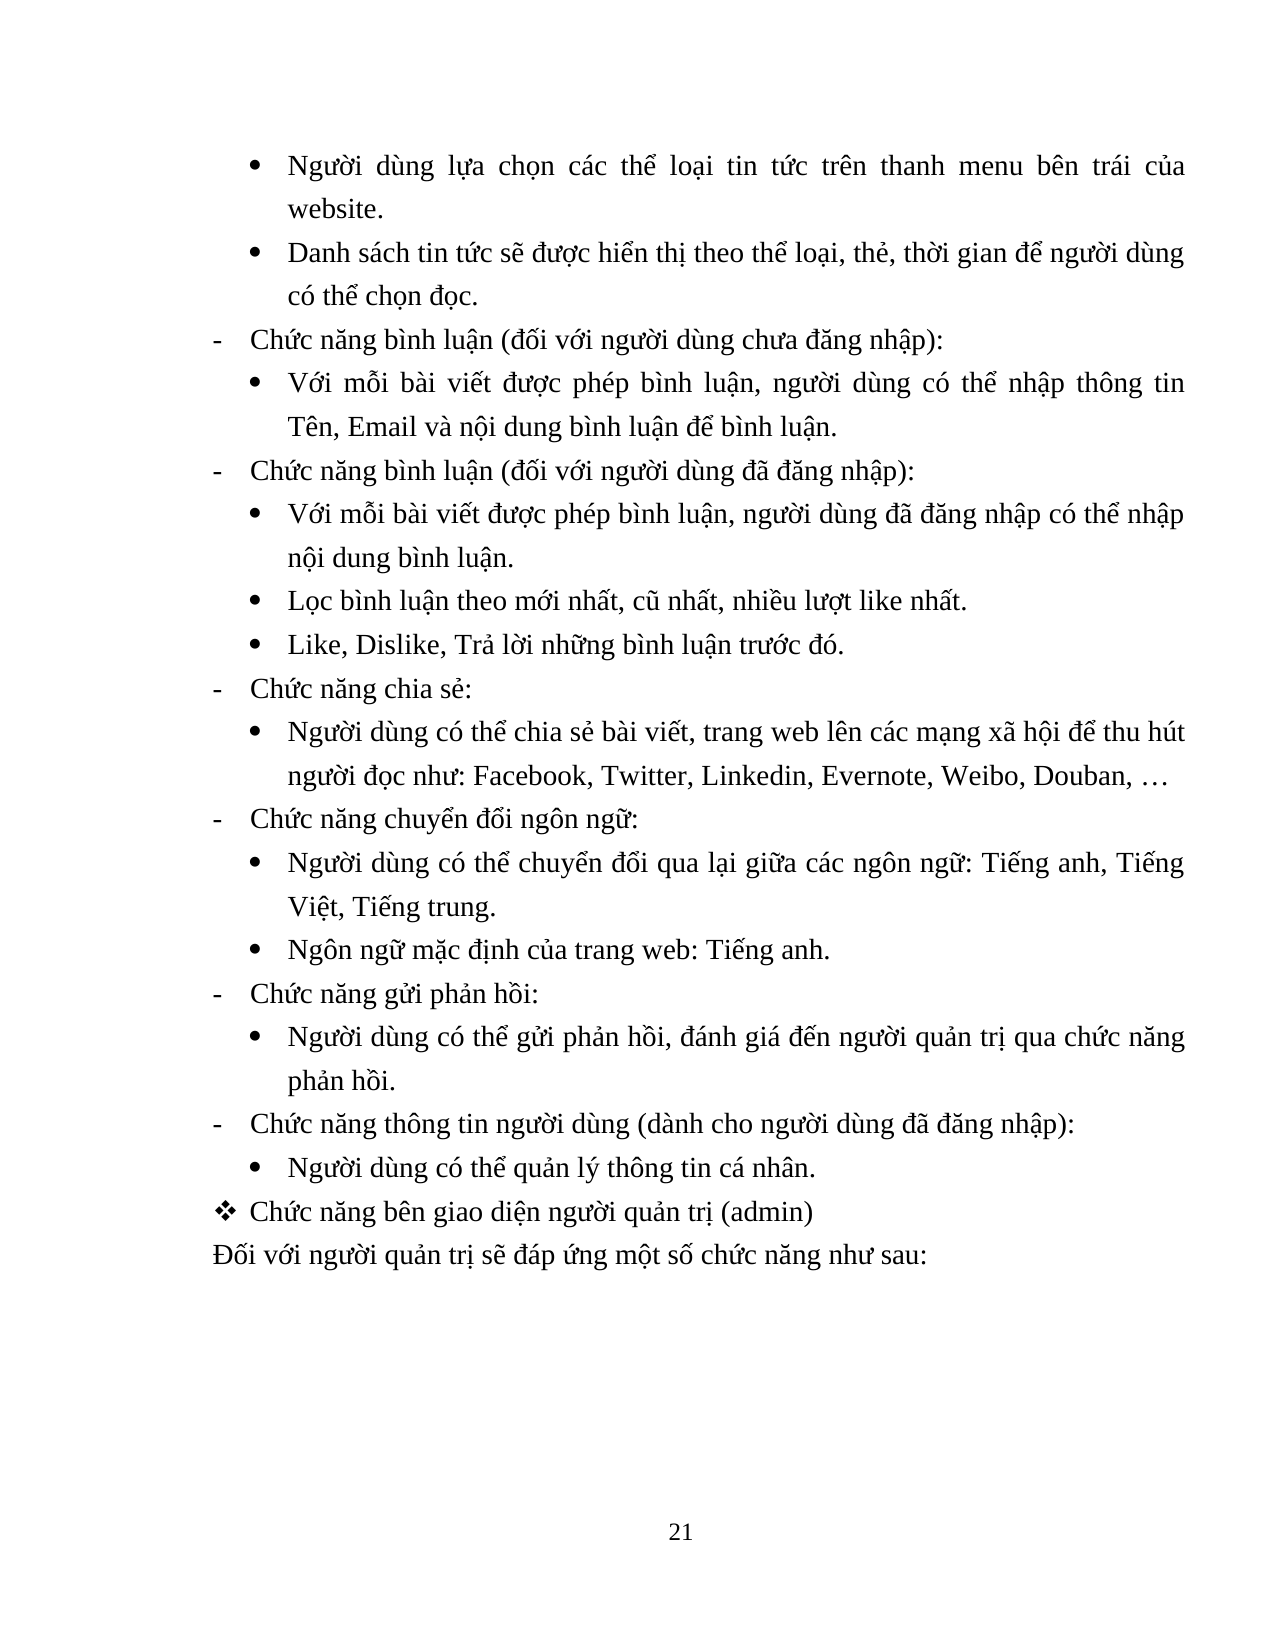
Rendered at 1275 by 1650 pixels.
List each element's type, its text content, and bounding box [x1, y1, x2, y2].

list Like, Dislike, Trả lời những bình luận trước đó. [250, 627, 1186, 661]
list Người dùng có thể gửi phản hồi, đánh giá đến người quản trị qua chức năng phản hồi. [250, 1019, 1186, 1097]
text - Chức năng chia sẻ: [212, 671, 1186, 704]
list Danh sách tin tức sẽ được hiển thị theo thể loại, thẻ, thời gian để người dùng có thể chọn đọc. [250, 235, 1186, 312]
list Lọc bình luận theo mới nhất, cũ nhất, nhiều lượt like nhất. [250, 583, 1186, 617]
text Đối với người quản trị sẽ đáp ứng một số chức năng như sau: [175, 1237, 1186, 1271]
list Người dùng có thể chia sẻ bài viết, trang web lên các mạng xã hội để thu hút người đọc như: Facebook, Twitter, Linkedin, Evernote, Weibo, Douban, … [250, 714, 1186, 792]
list Chức năng bình luận (đối với người dùng đã đăng nhập): [212, 453, 1186, 486]
list Chức năng bên giao diện người quản trị (admin) [212, 1194, 1186, 1227]
list Ngôn ngữ mặc định của trang web: Tiếng anh. [250, 932, 1186, 966]
list Người dùng lựa chọn các thể loại tin tức trên thanh menu bên trái của website. [250, 148, 1186, 225]
list Với mỗi bài viết được phép bình luận, người dùng đã đăng nhập có thể nhập nội dung bình luận. [250, 496, 1186, 573]
list Với mỗi bài viết được phép bình luận, người dùng có thể nhập thông tin Tên, Email và nội dung bình luận để bình luận. [250, 366, 1186, 443]
list Người dùng có thể chuyển đổi qua lại giữa các ngôn ngữ: Tiếng anh, Tiếng Việt, Tiếng trung. [250, 845, 1186, 922]
list Chức năng chuyển đổi ngôn ngữ: [212, 802, 1186, 835]
list Chức năng thông tin người dùng (dành cho người dùng đã đăng nhập): [212, 1107, 1186, 1140]
list Người dùng có thể quản lý thông tin cá nhân. [250, 1150, 1186, 1184]
list Chức năng gửi phản hồi: [212, 976, 1186, 1009]
list Chức năng bình luận (đối với người dùng chưa đăng nhập): [212, 322, 1186, 356]
